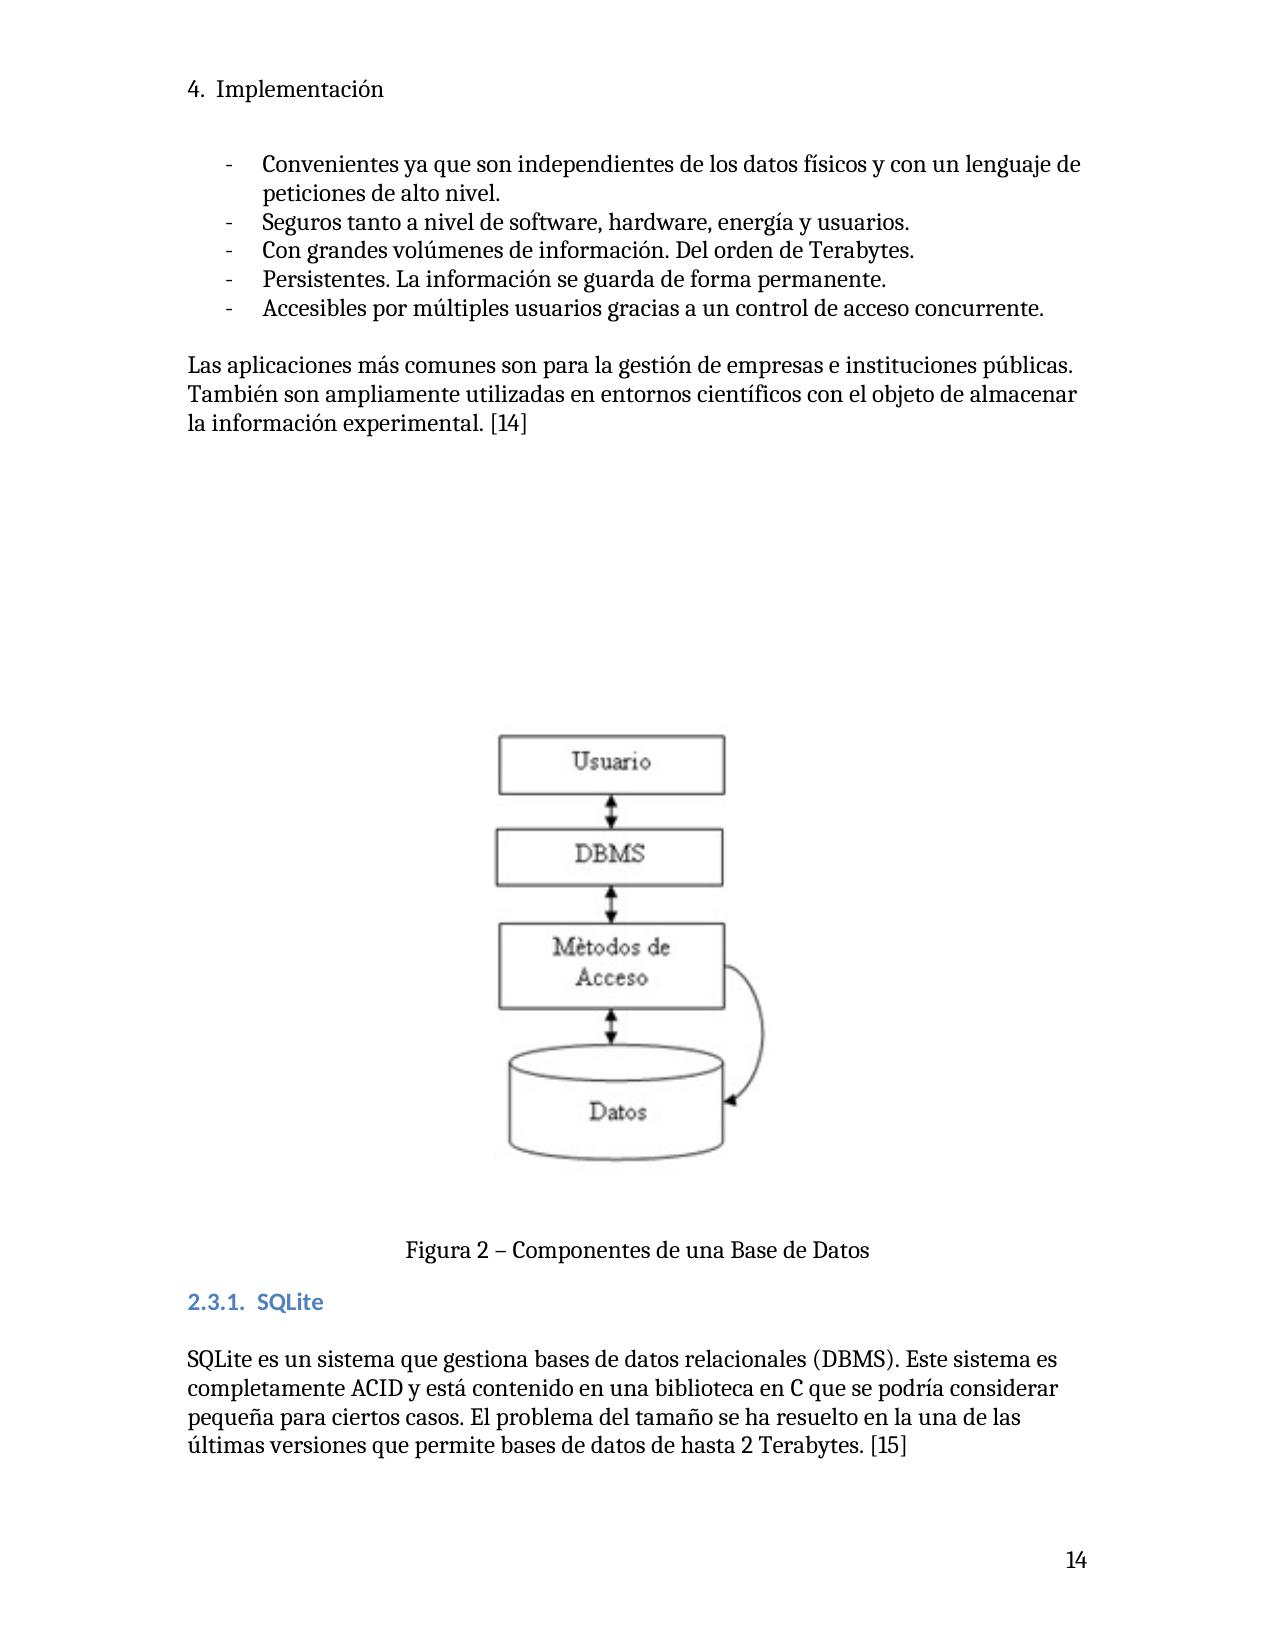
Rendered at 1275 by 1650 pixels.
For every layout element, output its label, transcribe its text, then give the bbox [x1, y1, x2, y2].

subtitle 2.3.1. SQLite [187, 1286, 1087, 1316]
list Convenientes ya que son independientes de los datos físicos y con un lenguaje de peticiones de alto nivel. [225, 150, 1087, 207]
list Persistentes. La información se guarda de forma permanente. [225, 265, 1087, 294]
text SQLite es un sistema que gestiona bases de datos relacionales (DBMS). sistema es completamente ACID y está contenido en una biblioteca en C que se podría considerar pequeña para ciertos casos. El problema del tamaño se ha resuelto en la una de las últimas versiones que permite bases de datos de hasta 2 Terabytes. [187, 1345, 1087, 1460]
list Con grandes volúmenes de información. Del orden de Terabytes. [225, 236, 1087, 265]
list Accesibles por múltiples usuarios gracias a un control de acceso concurrente. [225, 294, 1087, 322]
list Seguros tanto a nivel de software, hardware, energía y usuarios. [225, 207, 1087, 236]
picture [478, 708, 772, 1197]
text Las aplicaciones más comunes son para la gestión de empresas e instituciones públicas. También son ampliamente utilizadas en entornos científicos con el objeto de almacenar la información experimental. [187, 351, 1087, 437]
